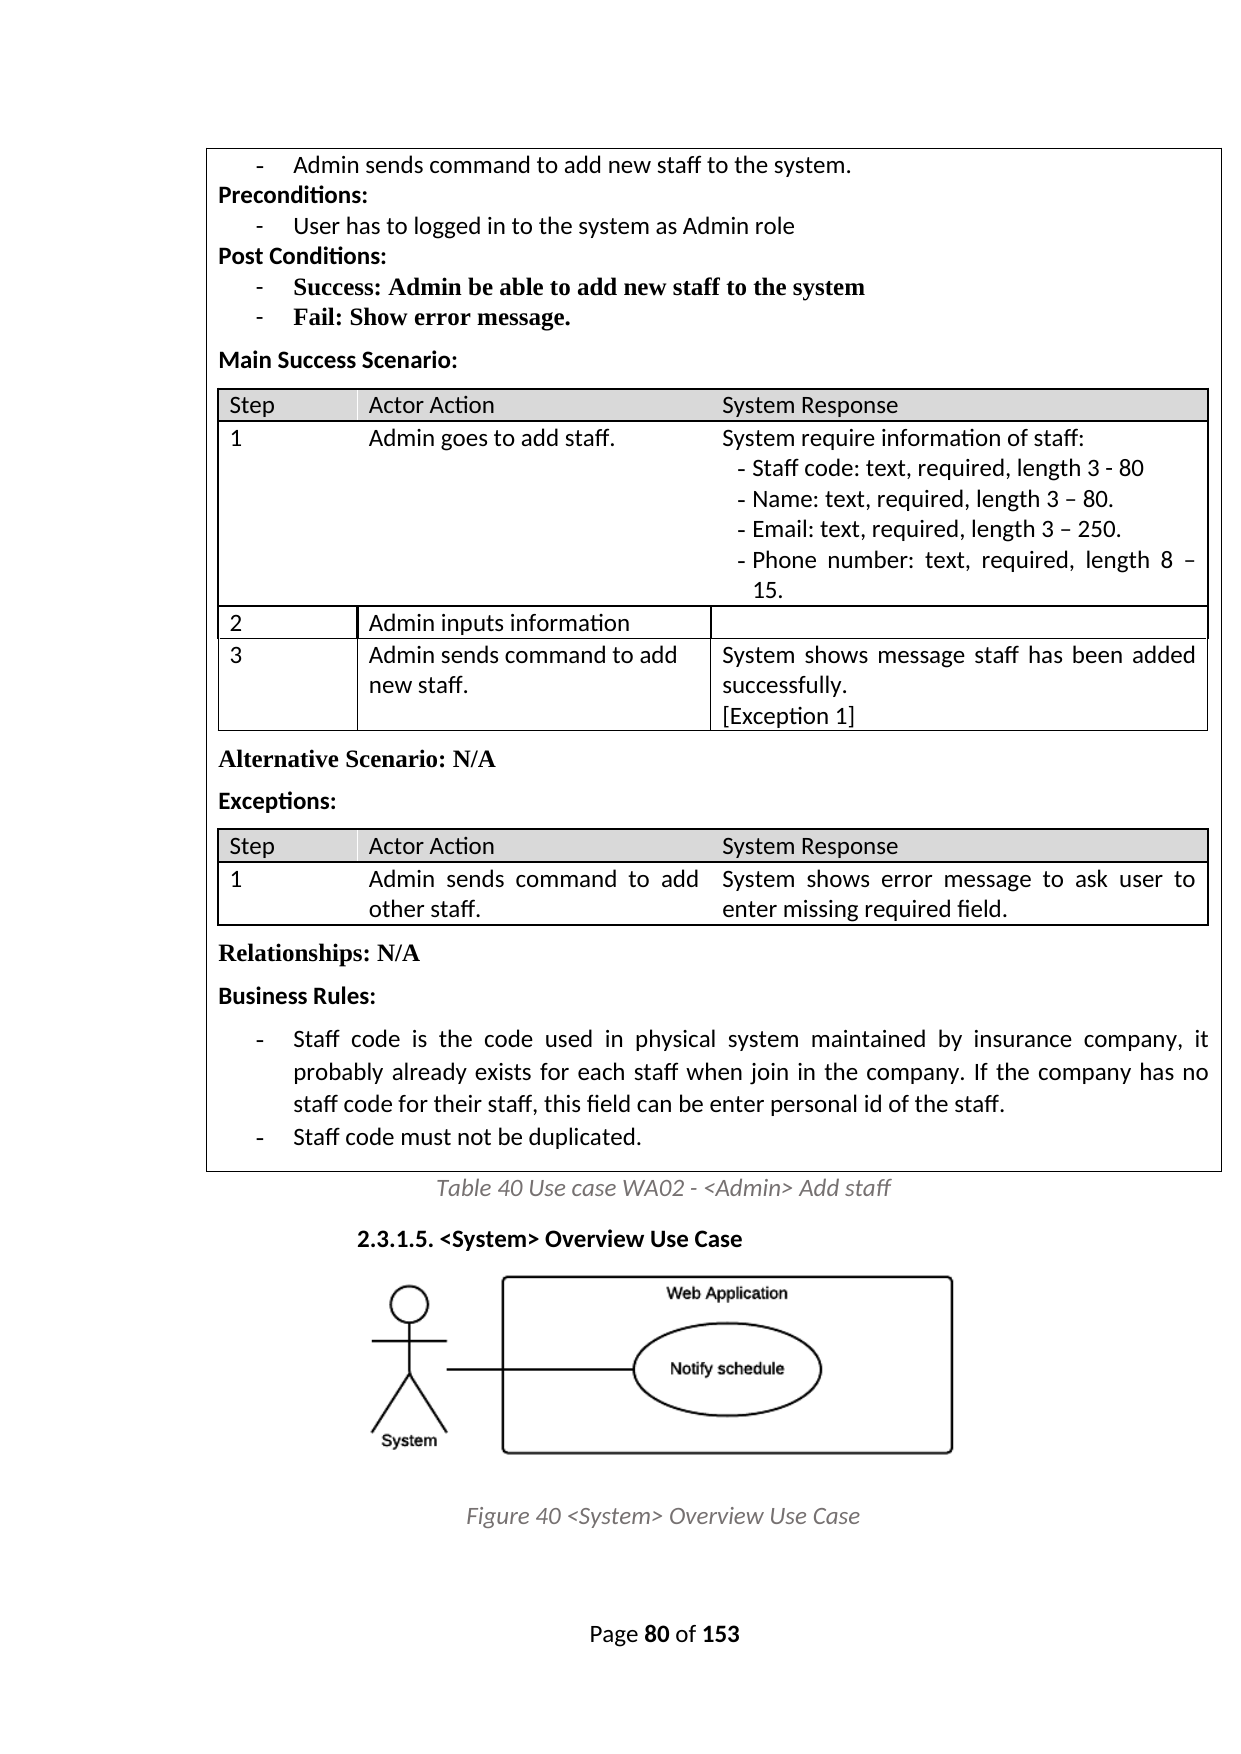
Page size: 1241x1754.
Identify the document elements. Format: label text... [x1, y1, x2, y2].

subtitle <System> Overview Use Case [357, 1223, 1122, 1254]
picture [357, 1256, 972, 1482]
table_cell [207, 149, 1221, 1171]
